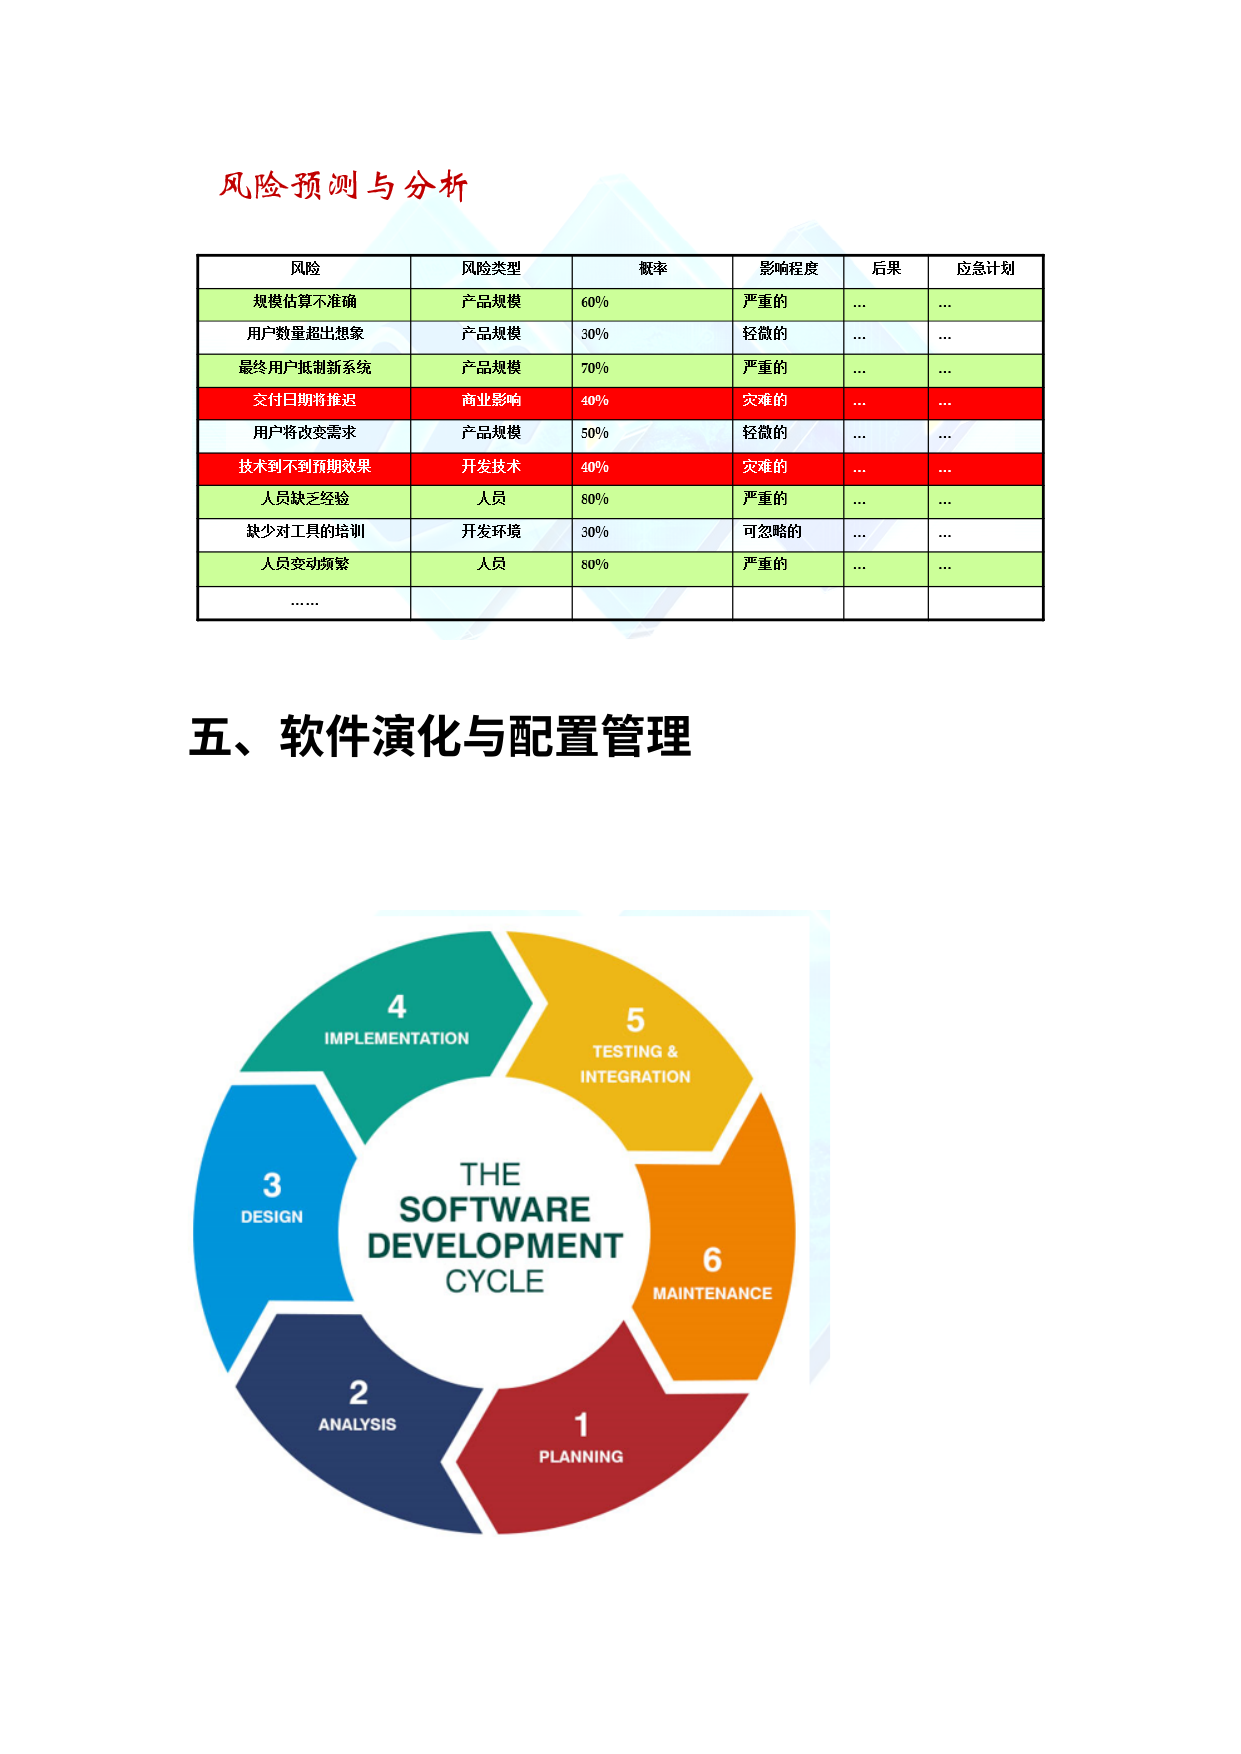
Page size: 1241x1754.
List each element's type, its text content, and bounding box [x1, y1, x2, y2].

picture [187, 162, 1053, 640]
subtitle 五、软件演化与配置管理 [187, 685, 1053, 782]
picture [187, 910, 830, 1542]
